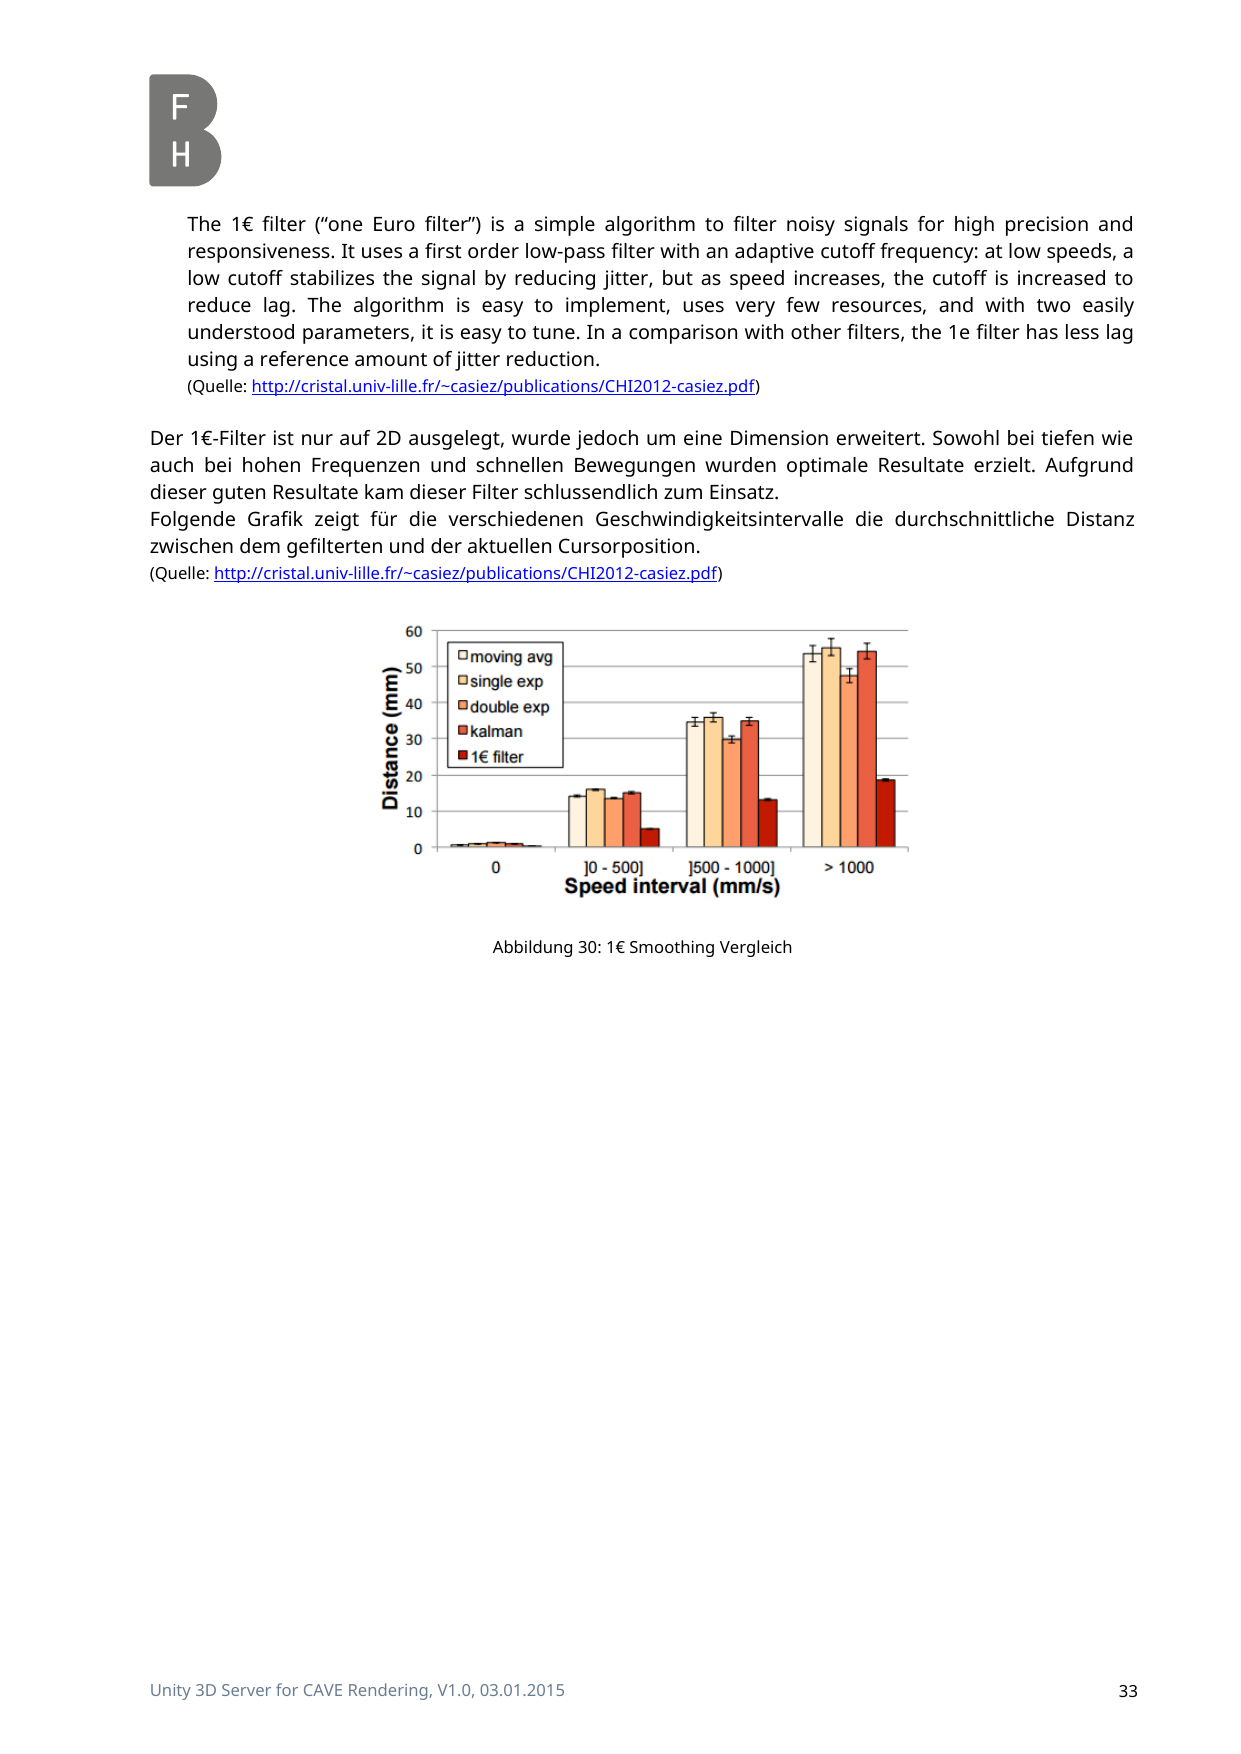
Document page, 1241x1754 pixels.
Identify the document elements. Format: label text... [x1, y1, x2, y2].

text (Quelle: http://cristal.univ-lille.fr/~casiez/publications/CHI2012-casiez.pdf) [149, 372, 1136, 397]
text Folgende Grafik zeigt für die verschiedenen Geschwindigkeitsintervalle die durchschnittliche Distanz zwischen dem gefilterten und der aktuellen Cursorposition. [149, 505, 1136, 559]
picture [347, 611, 938, 921]
text (Quelle: http://cristal.univ-lille.fr/~casiez/publications/CHI2012-casiez.pdf) [149, 559, 1136, 585]
text Der 1€-Filter ist nur auf 2D ausgelegt, wurde jedoch um eine Dimension erweitert. Sowohl bei tiefen wie auch bei hohen Frequenzen und schnellen Bewegungen wurden optimale Resultate erzielt. Aufgrund dieser guten Resultate kam dieser Filter schlussendlich zum Einsatz. [149, 424, 1136, 505]
text The 1€ filter (“one Euro filter”) is a simple algorithm to filter noisy signals for high precision and responsiveness. It uses a first order low-pass filter with an adaptive cutoff frequency: at low speeds, a low cutoff stabilizes the signal by reducing jitter, but as speed increases, the cutoff is increased to reduce lag. The algorithm is easy to implement, uses very few resources, and with two easily understood parameters, it is easy to tune. In a comparison with other filters, the 1e filter has less lag using a reference amount of jitter reduction. [187, 210, 1136, 372]
